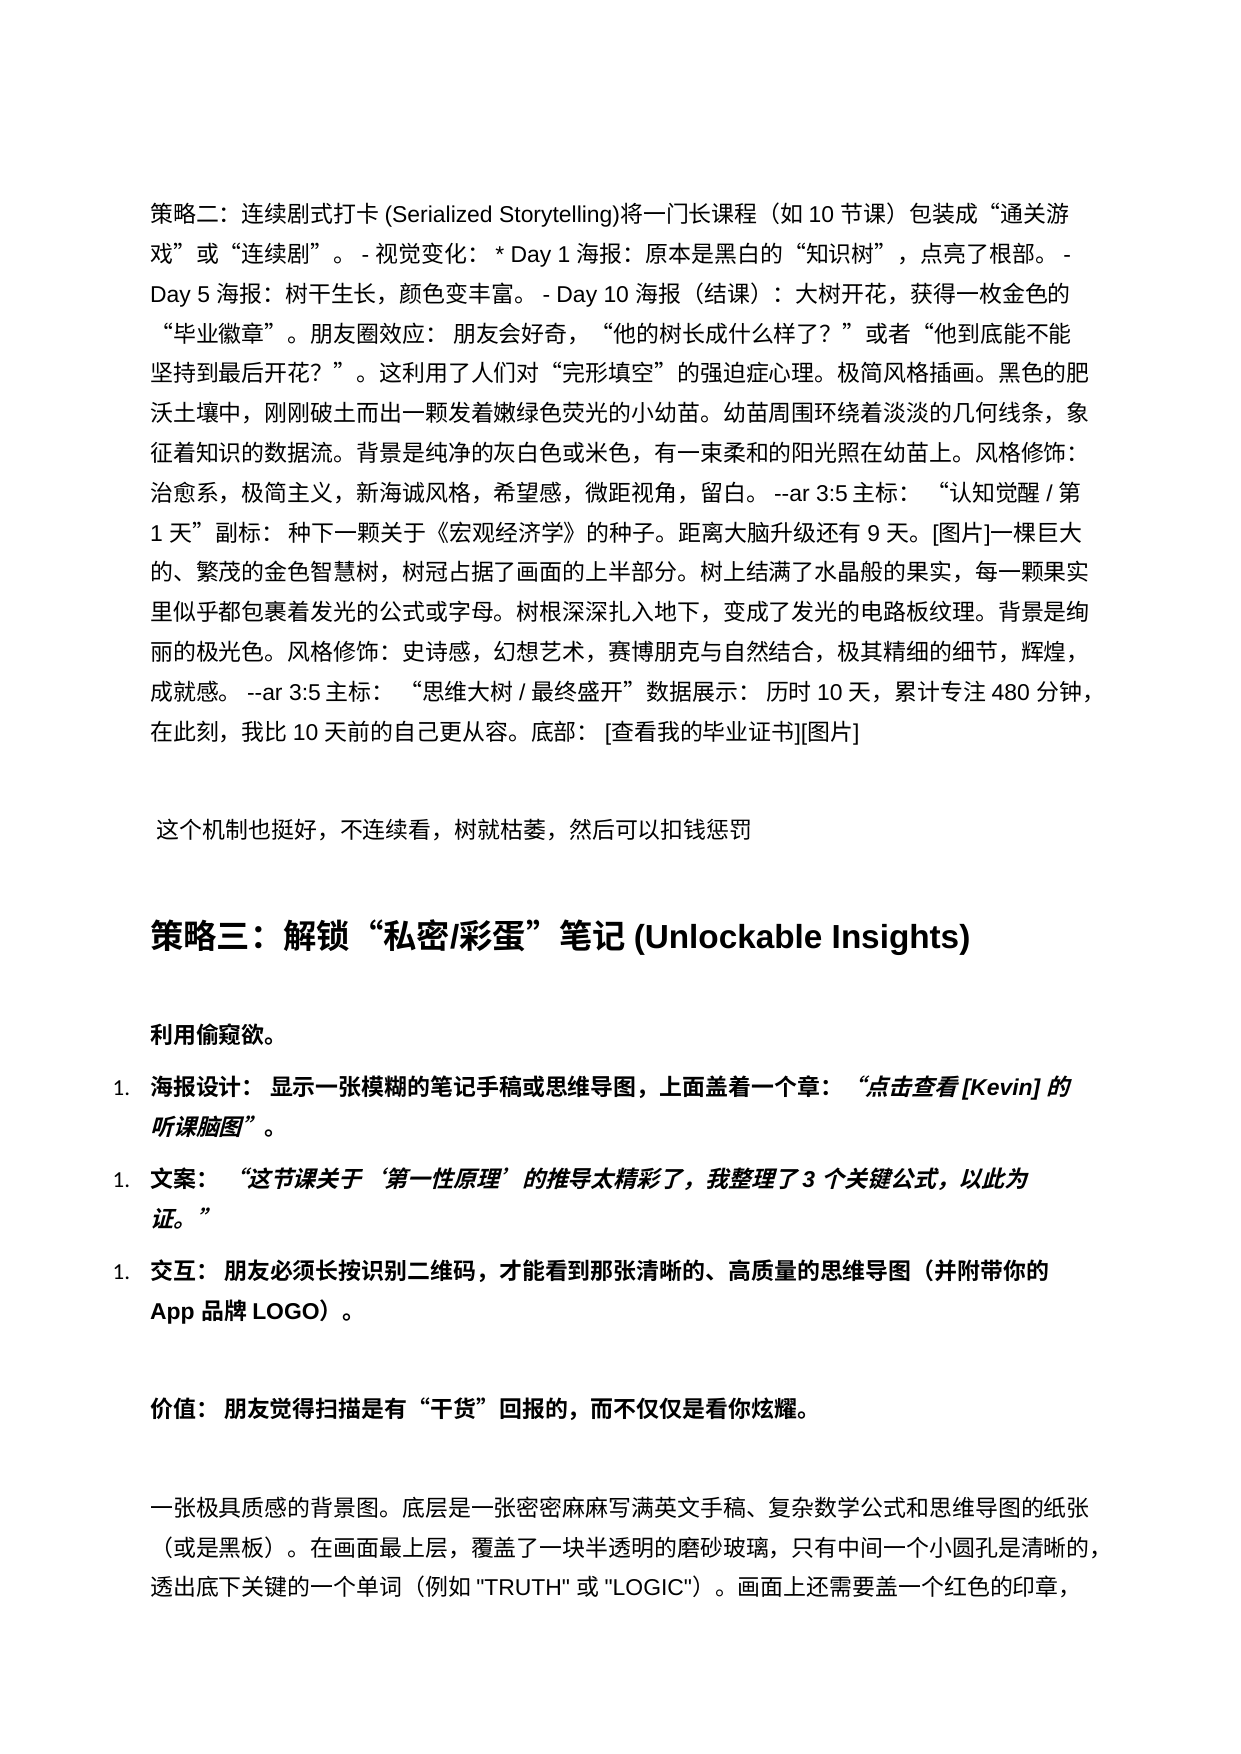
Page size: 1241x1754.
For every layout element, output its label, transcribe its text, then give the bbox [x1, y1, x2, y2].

text 策略二：连续剧式打卡 (Serialized Storytelling)将一门长课程（如 10 节课）包装成“通关游戏”或“连续剧”。 - 视觉变化： * Day 1 海报：原本是黑白的“知识树”，点亮了根部。 - Day 5 海报：树干生长，颜色变丰富。 - Day 10 海报（结课）：大树开花，获得一枚金色的“毕业徽章”。朋友圈效应： 朋友会好奇，“他的树长成什么样了？”或者“他到底能不能坚持到最后开花？”。这利用了人们对“完形填空”的强迫症心理。极简风格插画。黑色的肥沃土壤中，刚刚破土而出一颗发着嫩绿色荧光的小幼苗。幼苗周围环绕着淡淡的几何线条，象征着知识的数据流。背景是纯净的灰白色或米色，有一束柔和的阳光照在幼苗上。风格修饰：治愈系，极简主义，新海诚风格，希望感，微距视角，留白。 --ar 3:5主标： “认知觉醒 / 第 1 天”副标： 种下一颗关于《宏观经济学》的种子。距离大脑升级还有 9 天。[图片]一棵巨大的、繁茂的金色智慧树，树冠占据了画面的上半部分。树上结满了水晶般的果实，每一颗果实里似乎都包裹着发光的公式或字母。树根深深扎入地下，变成了发光的电路板纹理。背景是绚丽的极光色。风格修饰：史诗感，幻想艺术，赛博朋克与自然结合，极其精细的细节，辉煌，成就感。 --ar 3:5主标： “思维大树 / 最终盛开”数据展示： 历时 10 天，累计专注 480 分钟，在此刻，我比 10 天前的自己更从容。底部： [查看我的毕业证书][图片] [150, 196, 1090, 747]
text 价值： 朋友觉得扫描是有“干货”回报的，而不仅仅是看你炫耀。 [150, 1391, 1090, 1424]
list 交互： 朋友必须长按识别二维码，才能看到那张清晰的、高质量的思维导图（并附带你的 App 品牌 LOGO）。 [112, 1253, 1090, 1326]
text 这个机制也挺好，不连续看，树就枯萎，然后可以扣钱惩罚 [150, 812, 1090, 845]
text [150, 1490, 1090, 1602]
list 海报设计： 显示一张模糊的笔记手稿或思维导图，上面盖着一个章：“点击查看 [Kevin] 的听课脑图”。 [112, 1069, 1090, 1142]
text 利用偷窥欲。 [150, 1017, 1090, 1050]
list 文案： “这节课关于‘第一性原理’的推导太精彩了，我整理了 3 个关键公式，以此为证。” [112, 1161, 1090, 1234]
